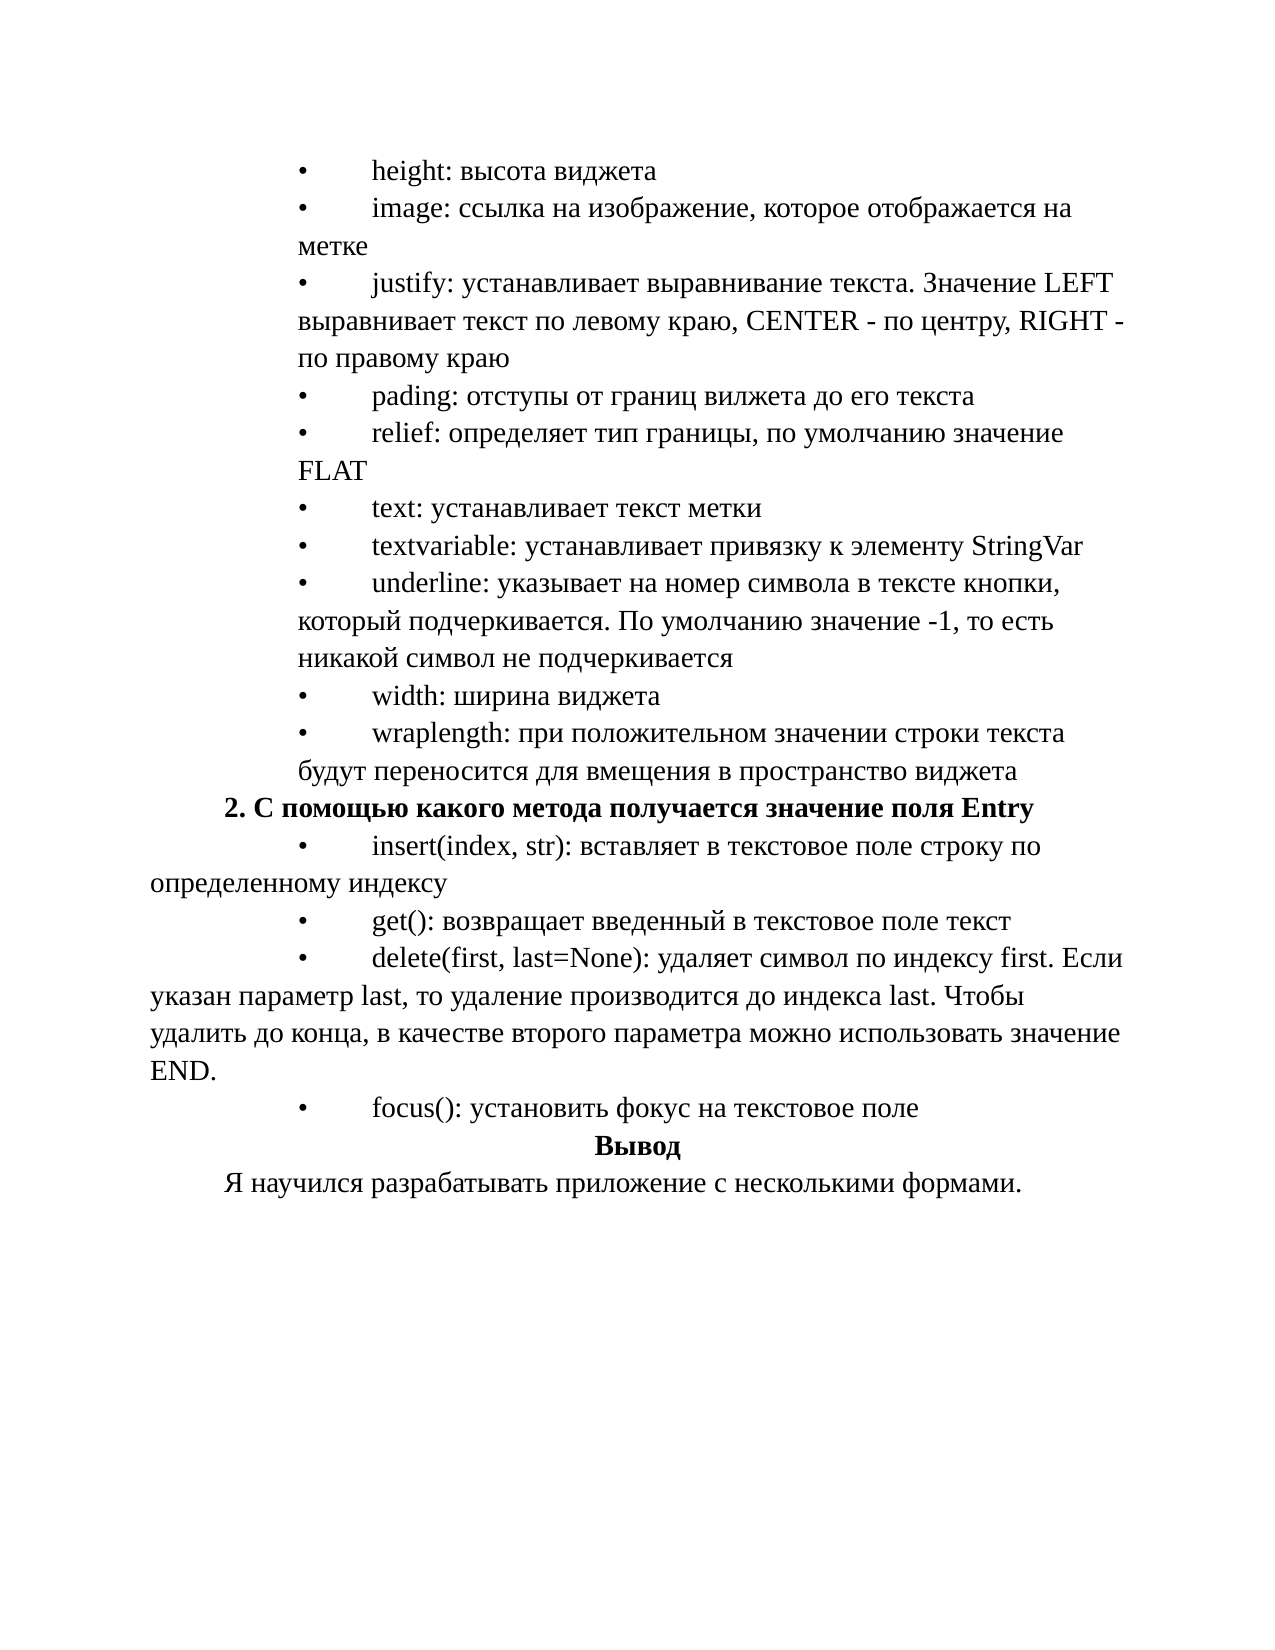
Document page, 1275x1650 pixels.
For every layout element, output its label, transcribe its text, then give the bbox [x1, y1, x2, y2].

list width: ширина виджета [298, 675, 1125, 712]
text Я научился разрабатывать приложение с несколькими формами. [150, 1162, 1125, 1200]
text Вывод [150, 1125, 1125, 1162]
text 2. С помощью какого метода получается значение поля Entry [150, 787, 1125, 825]
list get(): возвращает введенный в текстовое поле текст [150, 900, 1125, 937]
list relief: определяет тип границы, по умолчанию значение FLAT [298, 412, 1125, 487]
list image: ссылка на изображение, которое отображается на метке [298, 187, 1125, 262]
list pading: отступы от границ вилжета до его текста [298, 375, 1125, 412]
list underline: указывает на номер символа в тексте кнопки, который подчеркивается. По умолчанию значение -1, то есть никакой символ не подчеркивается [298, 562, 1125, 675]
list text: устанавливает текст метки [298, 487, 1125, 525]
list justify: устанавливает выравнивание текста. Значение LEFT выравнивает текст по левому краю, CENTER - по центру, RIGHT - по правому краю [298, 262, 1125, 375]
list insert(index, str): вставляет в текстовое поле строку по определенному индексу [150, 825, 1125, 900]
list delete(first, last=None): удаляет символ по индексу first. Если указан параметр last, то удаление производится до индекса last. Чтобы удалить до конца, в качестве второго параметра можно использовать значение END. [150, 937, 1125, 1087]
list height: высота виджета [298, 150, 1125, 187]
list textvariable: устанавливает привязку к элементу StringVar [298, 525, 1125, 562]
list wraplength: при положительном значении строки текста будут переносится для вмещения в пространство виджета [298, 712, 1125, 787]
list focus(): установить фокус на текстовое поле [150, 1087, 1125, 1125]
